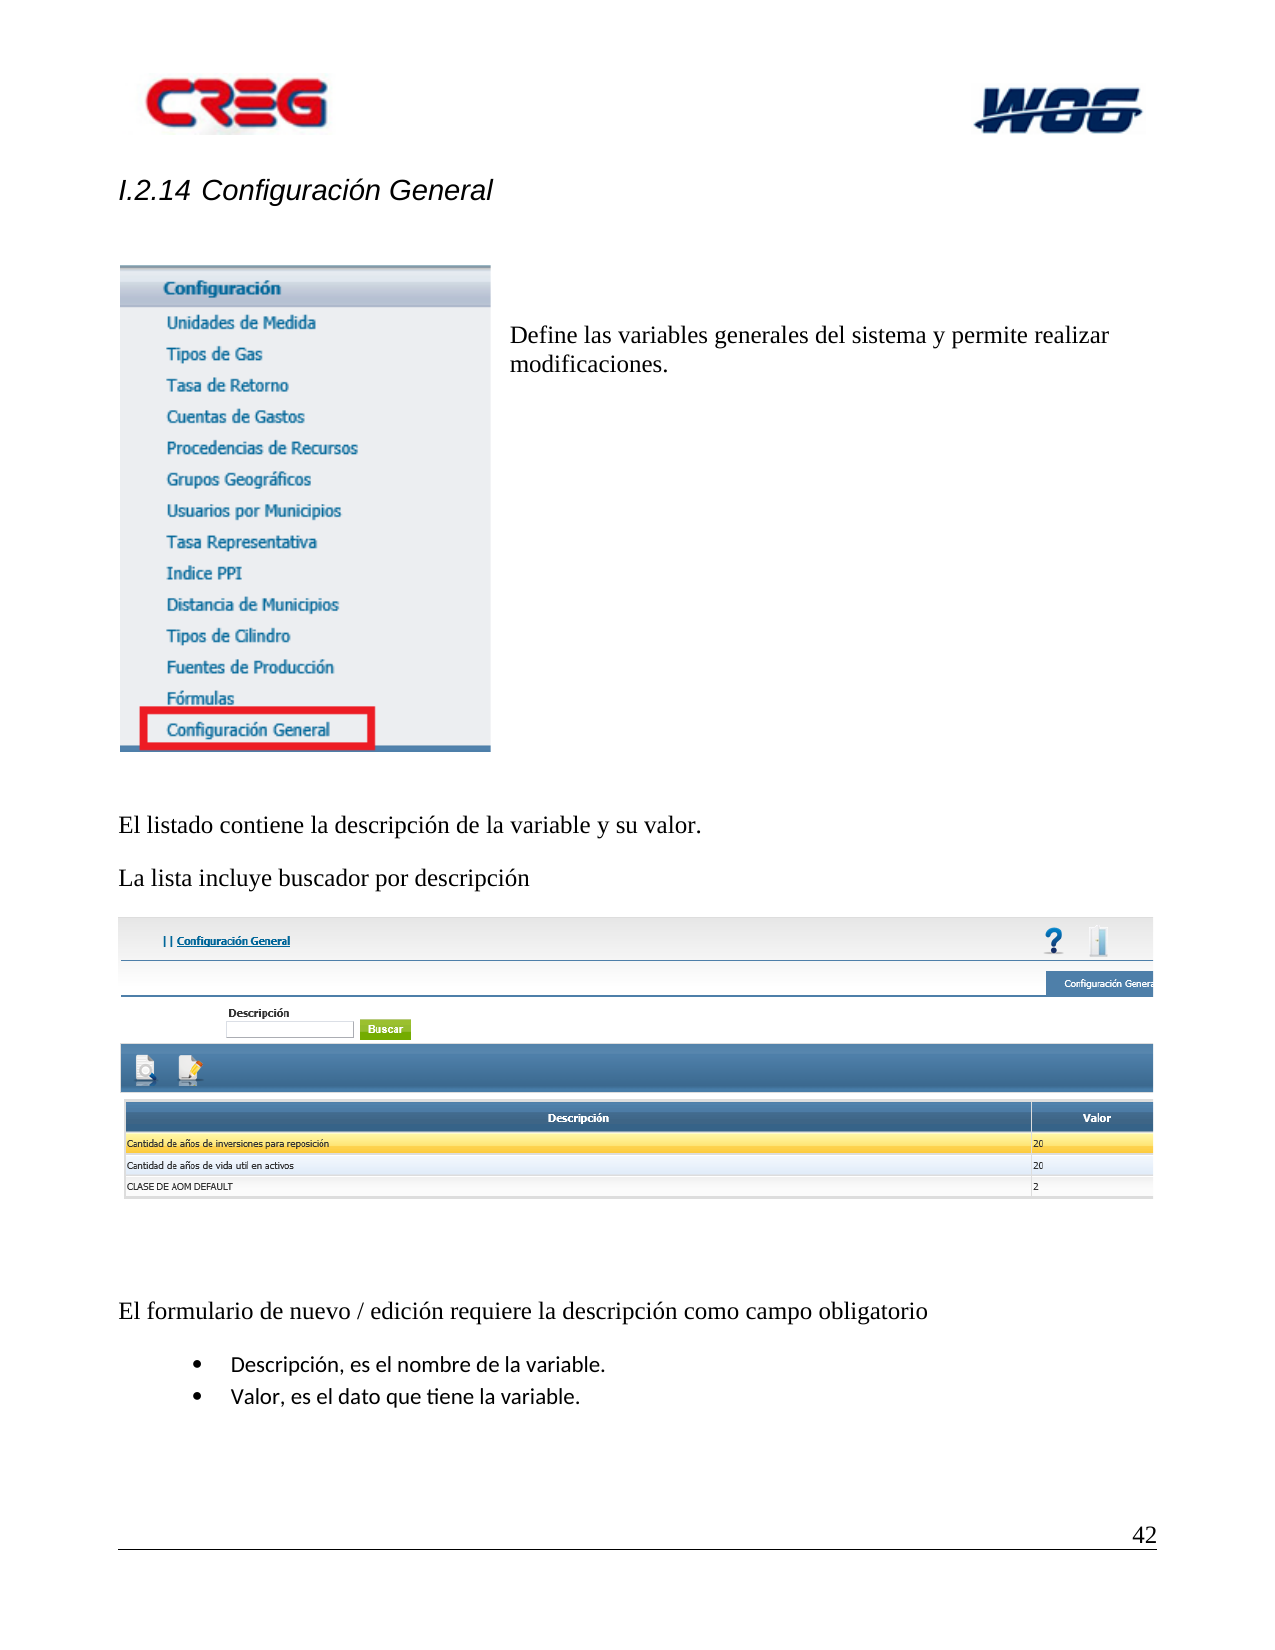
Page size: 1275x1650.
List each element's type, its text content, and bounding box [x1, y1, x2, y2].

list Descripción, es el nombre de la variable. [193, 1350, 1157, 1378]
text El formulario de nuevo / edición requiere la descripción como campo obligatorio [118, 1296, 1157, 1325]
picture [118, 917, 1154, 1218]
picture [118, 265, 491, 751]
picture [118, 73, 353, 135]
text Define las variables generales del sistema y permite realizar modificaciones. [491, 320, 1157, 378]
picture [971, 83, 1147, 135]
text La lista incluye buscador por descripción [118, 863, 1157, 892]
list Valor, es el dato que tiene la variable. [193, 1382, 1157, 1410]
text El listado contiene la descripción de la variable y su valor. [118, 810, 1157, 838]
subtitle Configuración General [118, 173, 1157, 206]
